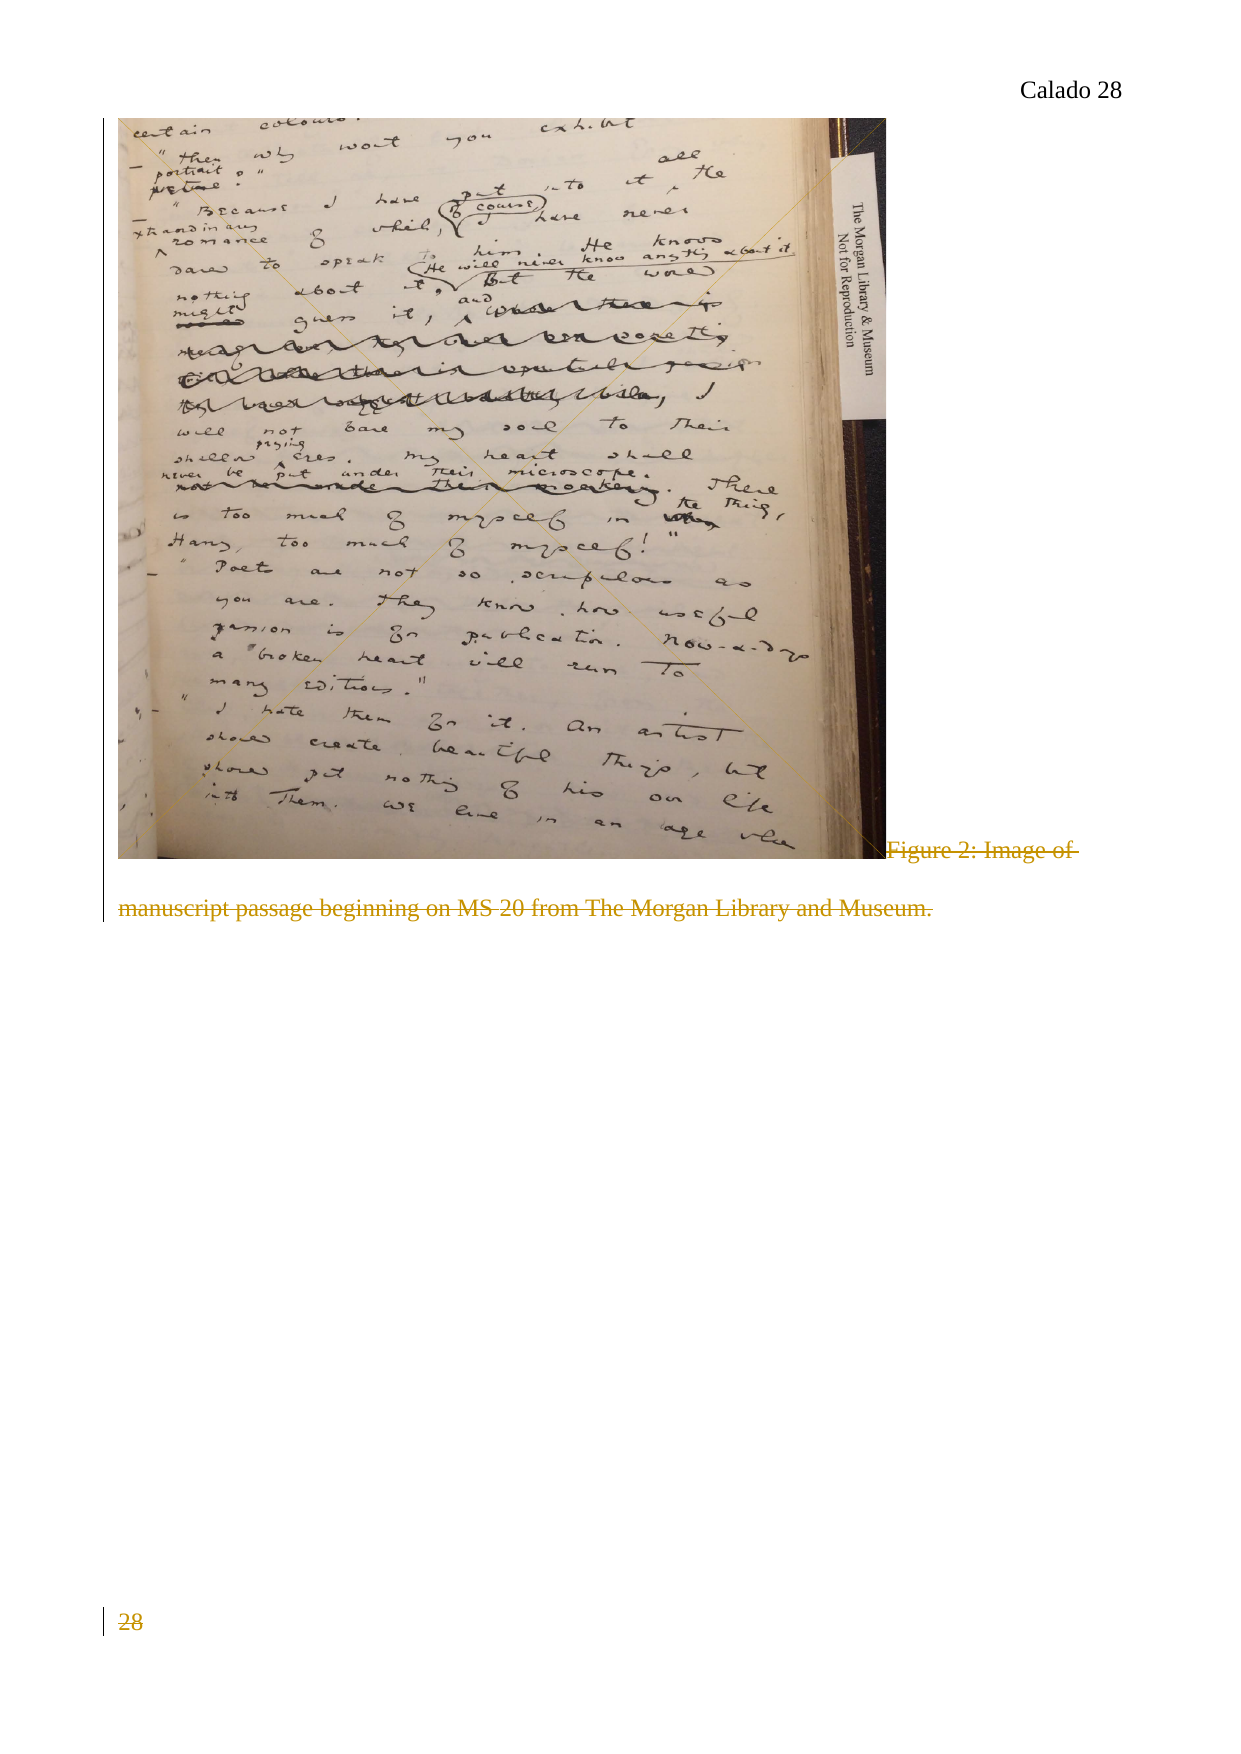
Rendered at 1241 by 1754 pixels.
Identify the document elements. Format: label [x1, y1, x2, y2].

picture [120, 118, 884, 487]
picture [120, 490, 885, 859]
picture [118, 120, 501, 857]
picture [503, 119, 887, 858]
